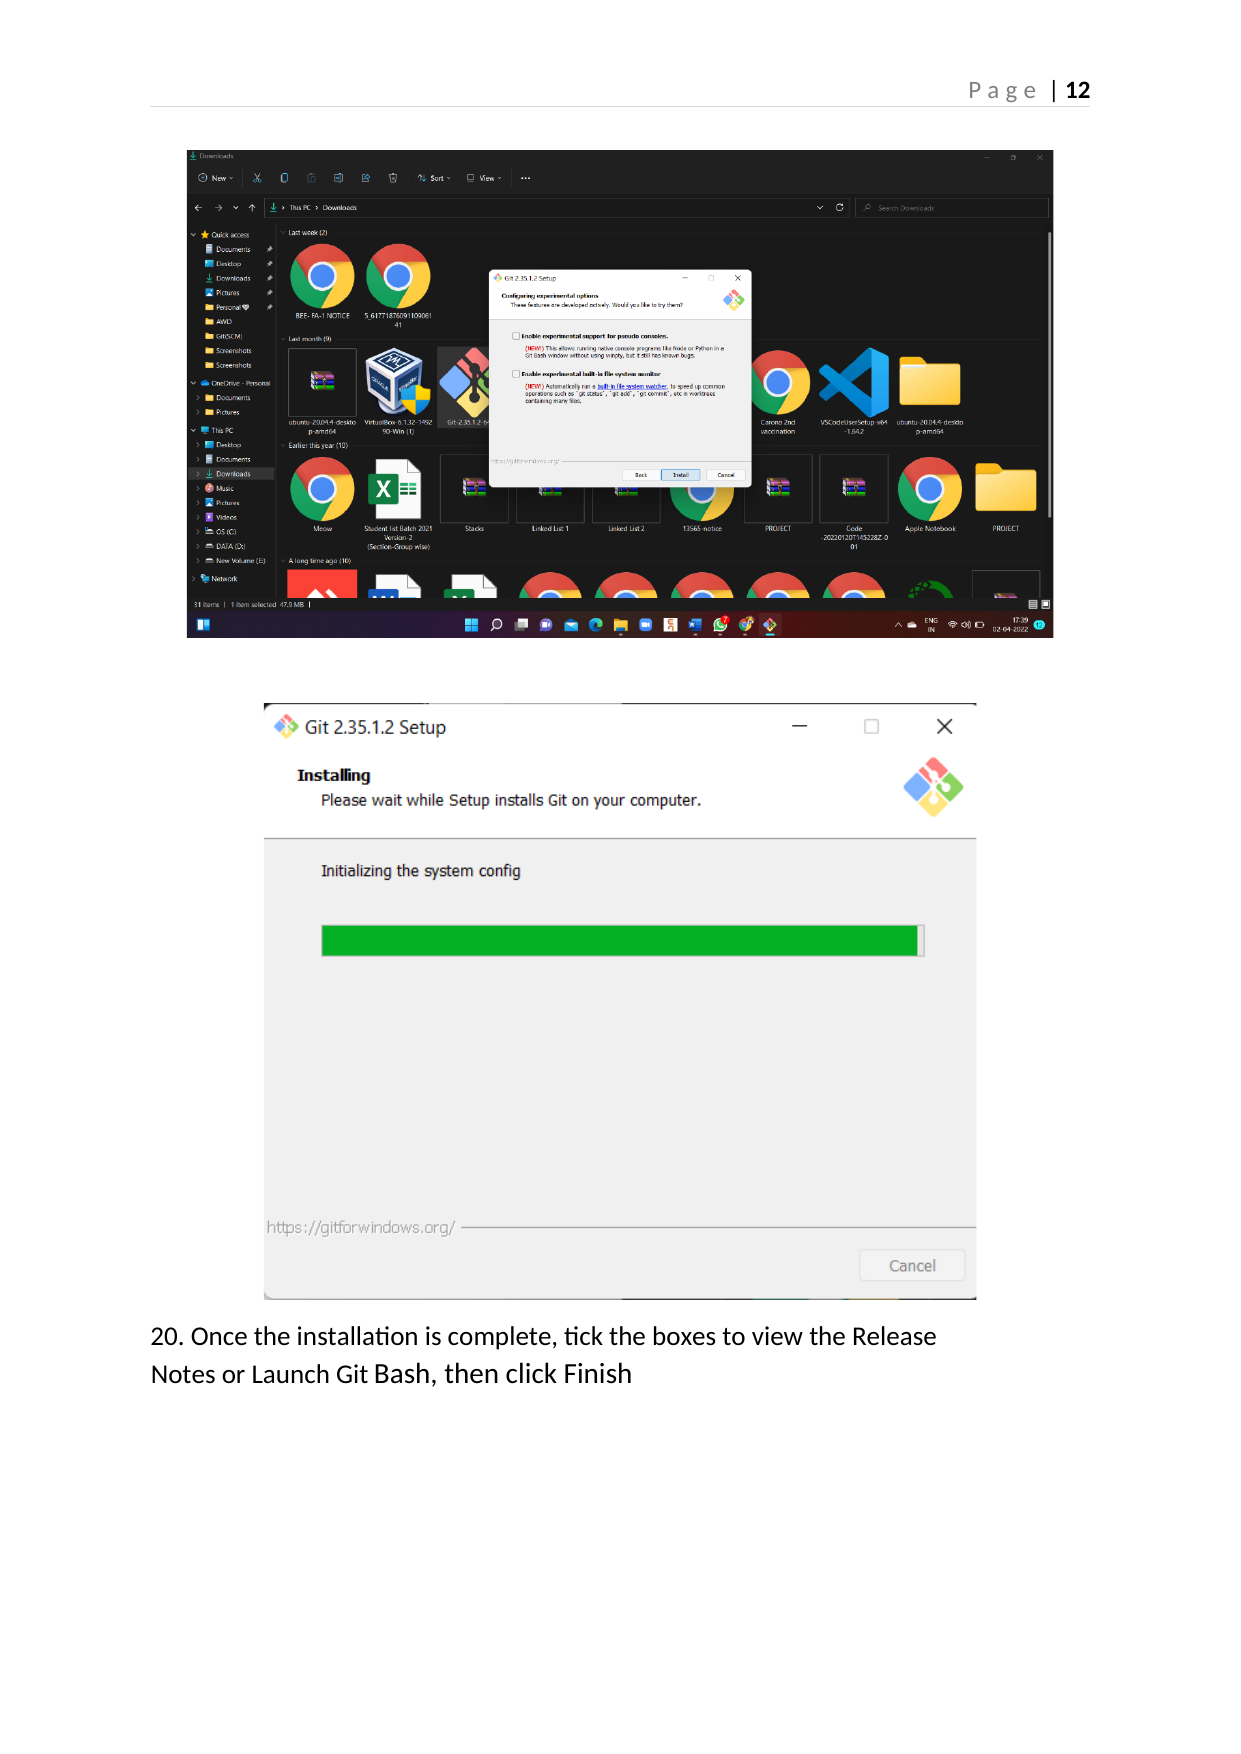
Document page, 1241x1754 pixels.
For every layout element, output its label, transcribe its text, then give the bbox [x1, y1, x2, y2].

picture [263, 703, 977, 1300]
text 20. Once the installation is complete, tick the boxes to view the Release Notes or Launch Git Bash, then click Finish [150, 1319, 999, 1391]
picture [186, 150, 1054, 638]
